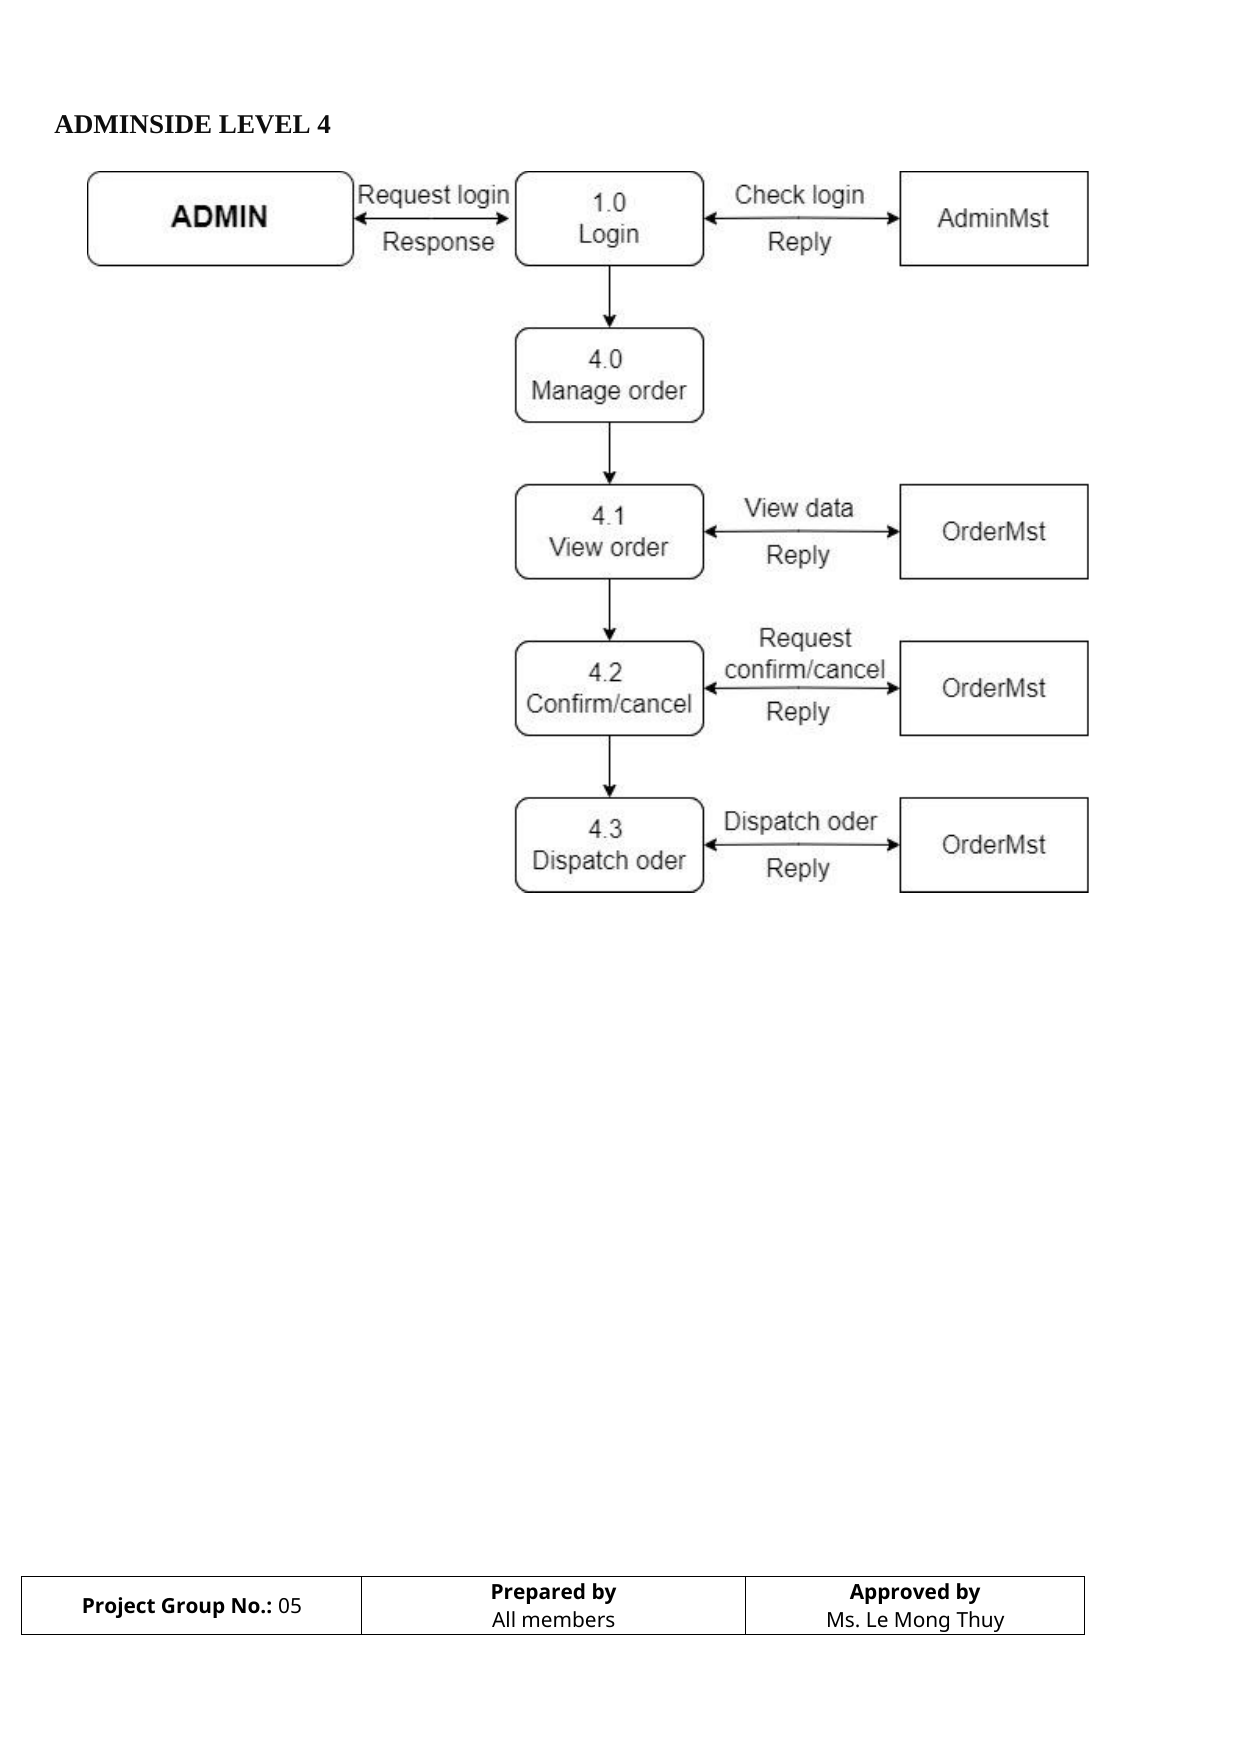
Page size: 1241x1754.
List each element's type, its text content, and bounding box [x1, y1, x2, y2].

picture [87, 171, 1089, 893]
text ADMINSIDE LEVEL 4 [54, 108, 1230, 139]
